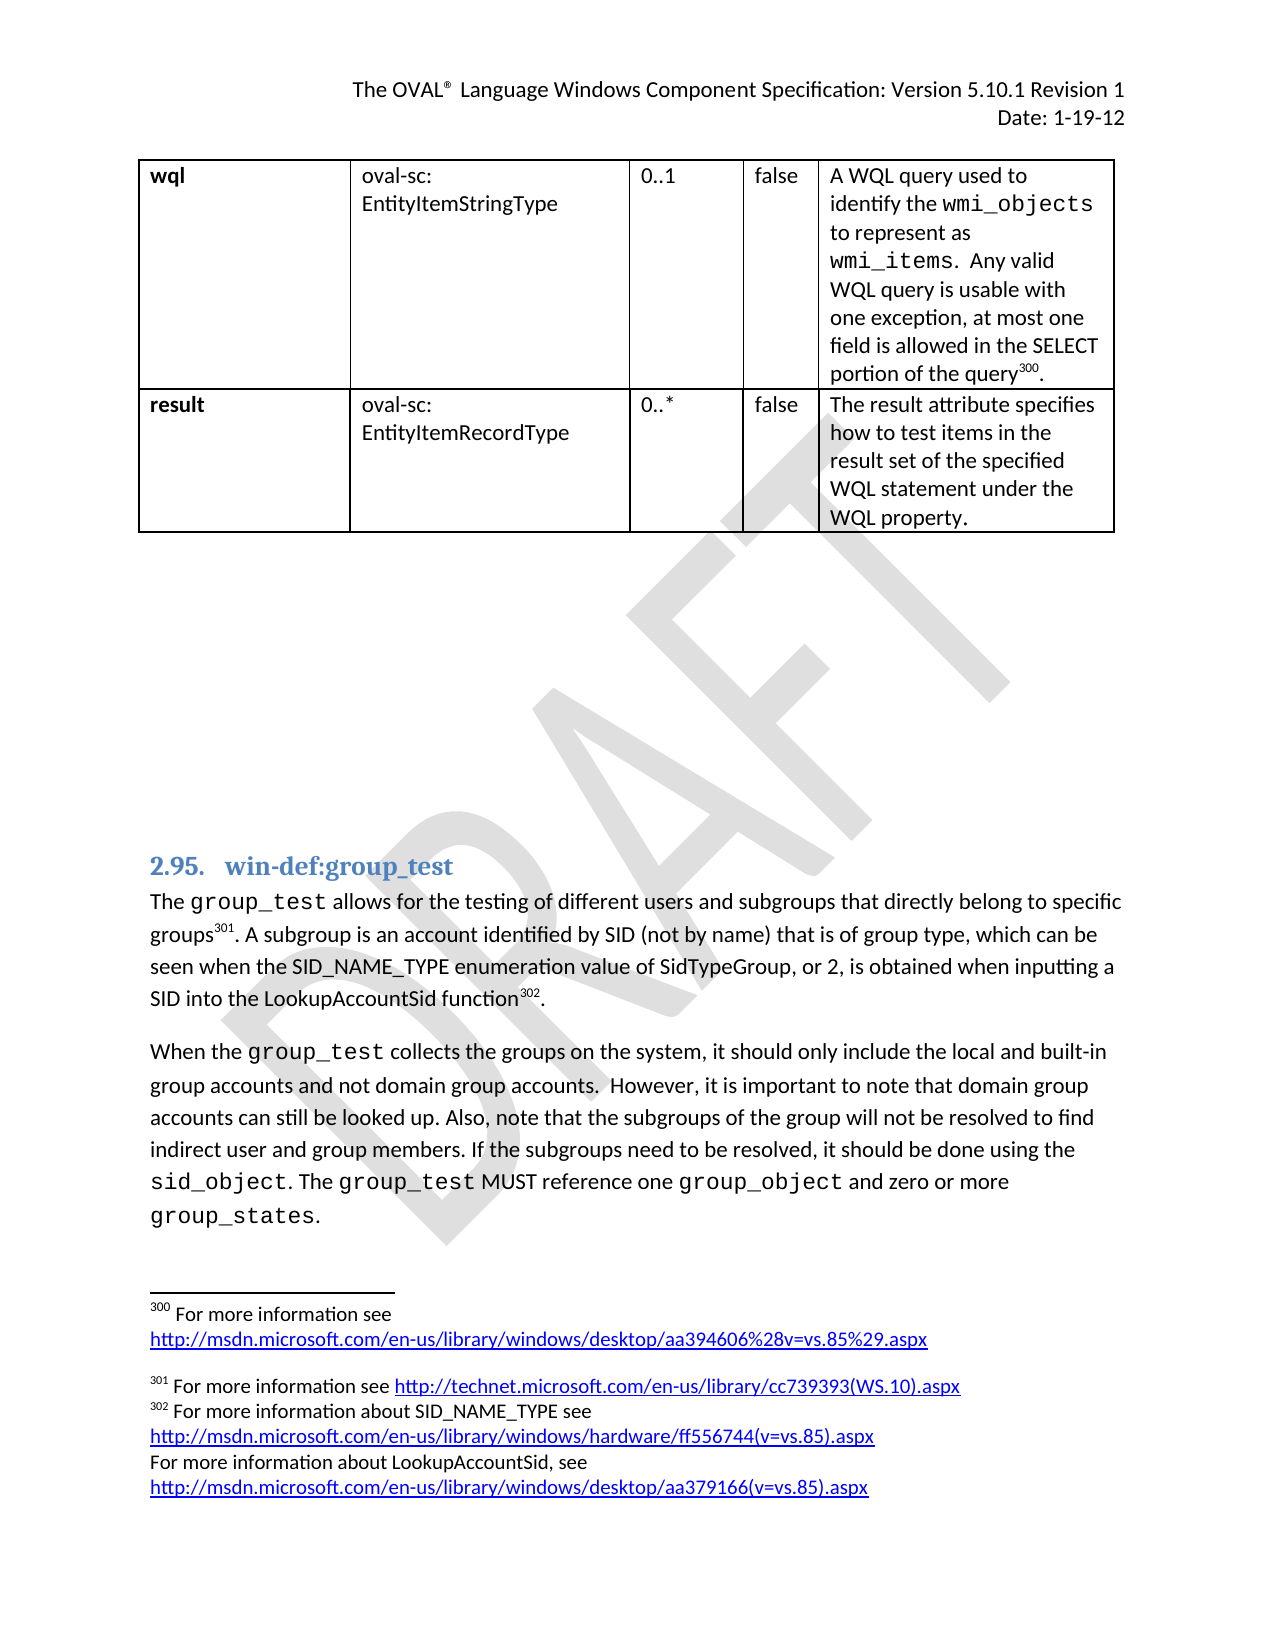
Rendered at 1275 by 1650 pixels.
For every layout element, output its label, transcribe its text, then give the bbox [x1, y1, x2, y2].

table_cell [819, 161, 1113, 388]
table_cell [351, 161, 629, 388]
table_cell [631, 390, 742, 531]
text The group_test allows for the testing of different users and subgroups that directly belong to specific groups. A subgroup is an account identified by SID (not by name) that is of group type, which can be seen when the SID_NAME_TYPE enumeration value of SidTypeGroup, or 2, is obtained when inputting a SID into the LookupAccountSid function. [150, 887, 1125, 1012]
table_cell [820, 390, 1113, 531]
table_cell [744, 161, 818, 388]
subtitle win-def:group_test [150, 851, 1125, 882]
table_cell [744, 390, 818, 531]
text When the group_test collects the groups on the system, it should only include the local and built-in group accounts and not domain group accounts. However, it is important to note that domain group accounts can still be looked up. Also, note that the subgroups of the group will not be resolved to find indirect user and group members. If the subgroups need to be resolved, it should be done using the sid_object. The group_test MUST reference one group_object and zero or more group_states. [150, 1037, 1125, 1230]
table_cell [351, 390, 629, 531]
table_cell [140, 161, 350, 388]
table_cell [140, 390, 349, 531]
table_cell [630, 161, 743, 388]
